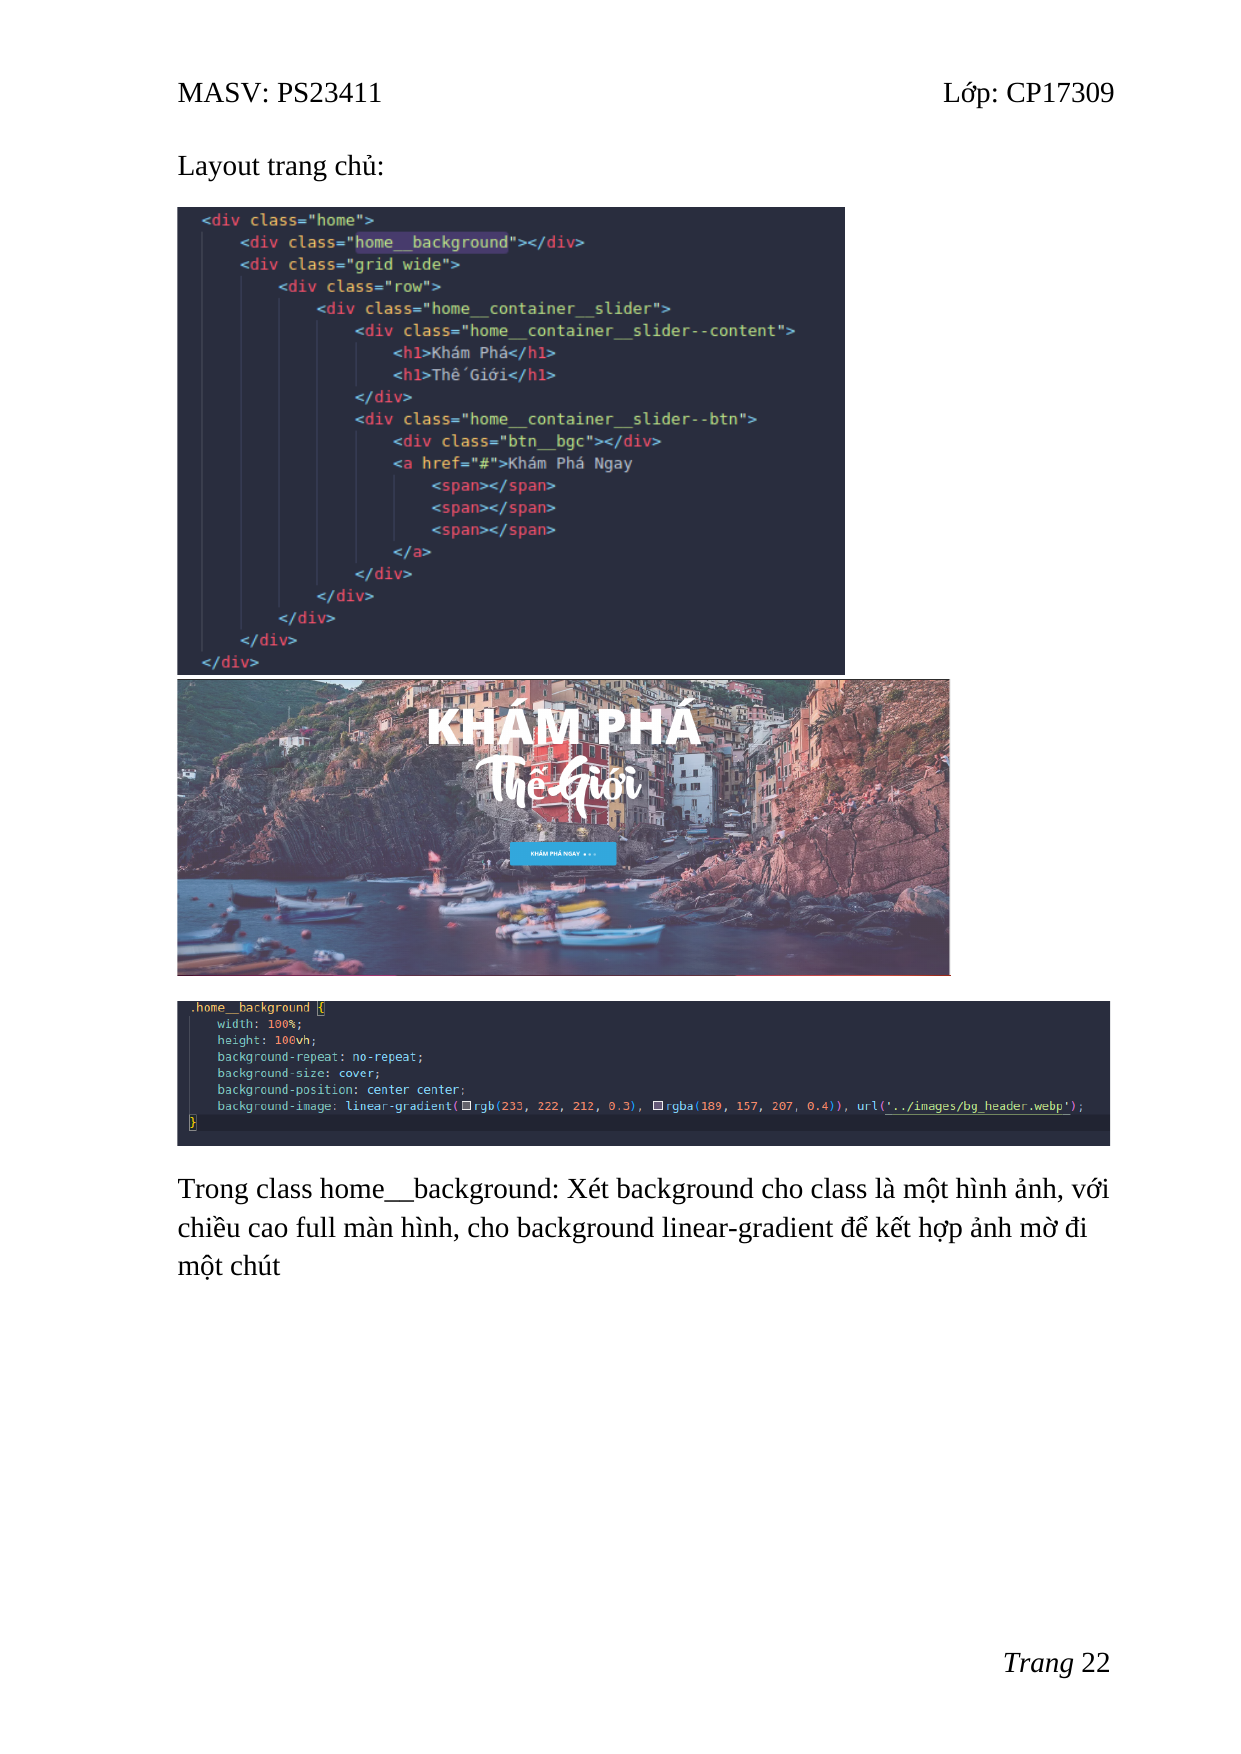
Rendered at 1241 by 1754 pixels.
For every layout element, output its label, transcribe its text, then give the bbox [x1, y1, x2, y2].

picture [177, 207, 845, 675]
picture [177, 1001, 1111, 1146]
text Trong class home__background: Xét background cho class là một hình ảnh, với chiều cao full màn hình, cho background linear-gradient để kết hợp ảnh mờ đi một chút [177, 1171, 1110, 1321]
picture [177, 679, 951, 976]
text Layout trang chủ: [177, 148, 1110, 181]
